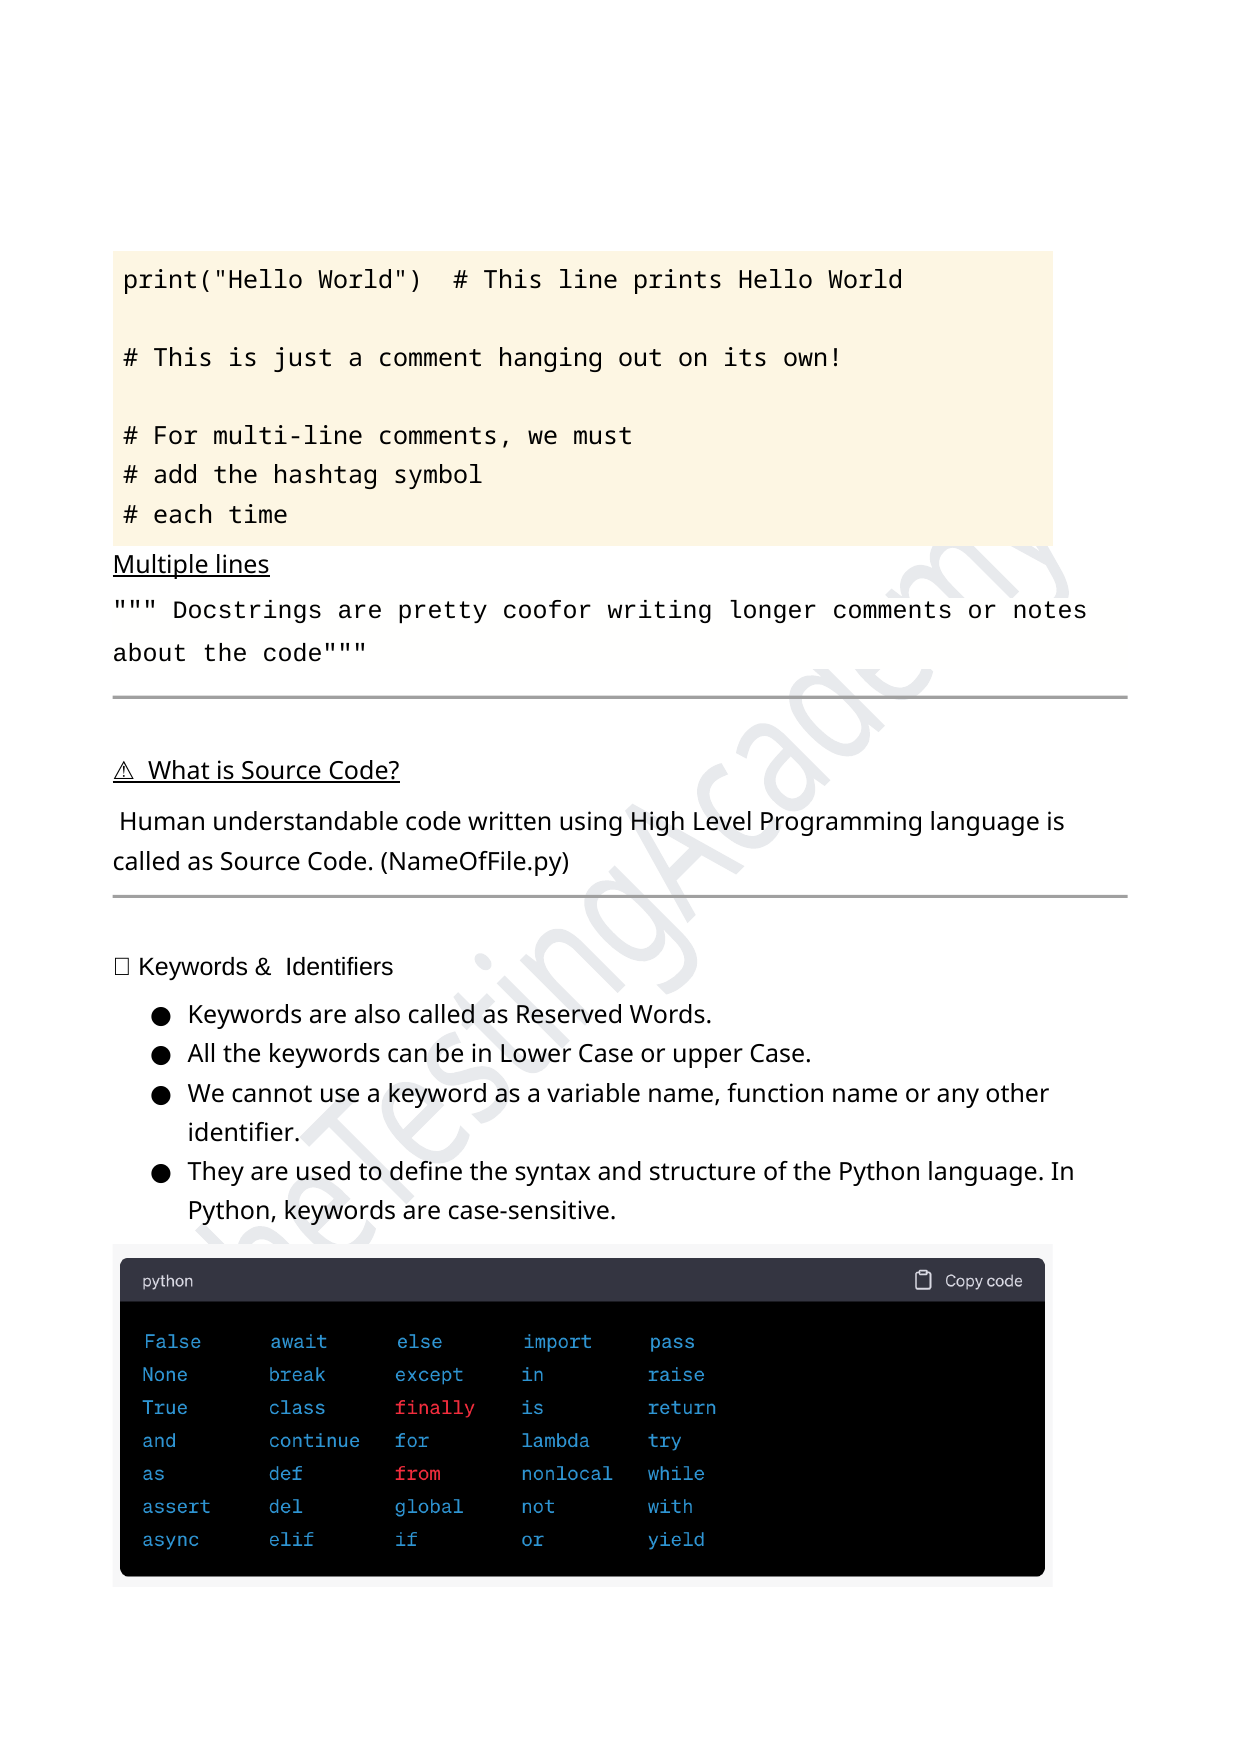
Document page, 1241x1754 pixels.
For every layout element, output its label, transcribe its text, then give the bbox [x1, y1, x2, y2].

picture [112, 1244, 1053, 1587]
text Human understandable code written using High Level Programming language is called as Source Code. (NameOfFile.py) [112, 804, 1128, 877]
subtitle 📕 Keywords & Identifiers [112, 951, 1128, 980]
list All the keywords can be in Lower Case or upper Case. [150, 1036, 1128, 1070]
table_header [113, 251, 1053, 546]
list We cannot use a keyword as a variable name, function name or any other identifier. [150, 1075, 1128, 1148]
list They are used to define the syntax and structure of the Python language. In Python, keywords are case-sensitive. [150, 1154, 1128, 1227]
text ⚠️ What is Source Code? [112, 752, 1128, 786]
text Multiple lines [112, 546, 1128, 581]
list Keywords are also called as Reserved Words. [150, 997, 1128, 1031]
text """ Docstrings are pretty coofor writing longer comments or notes about the code""" [112, 598, 1128, 669]
